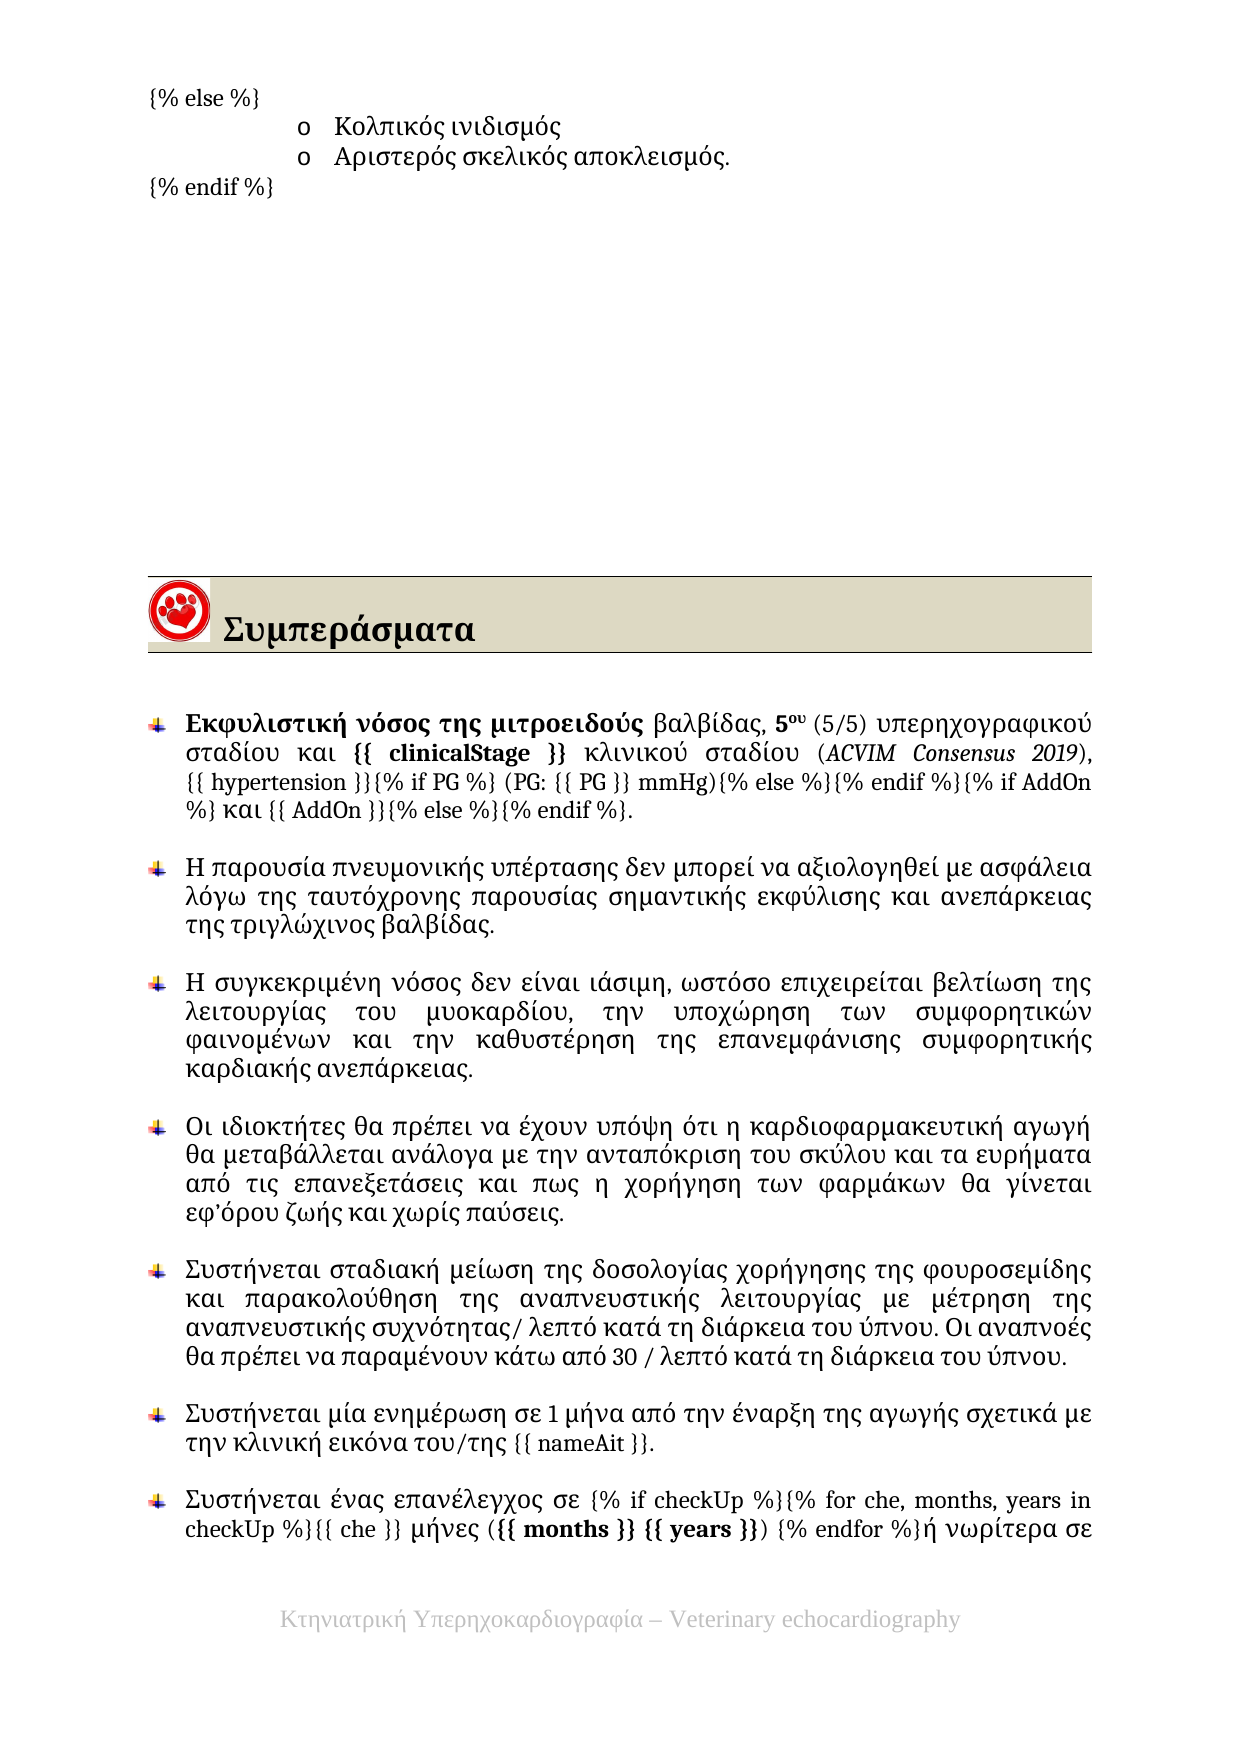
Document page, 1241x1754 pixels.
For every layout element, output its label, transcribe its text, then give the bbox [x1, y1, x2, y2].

list Η συγκεκριμένη νόσος δεν είναι ιάσιμη, ωστόσο επιχειρείται βελτίωση της λειτουργίας του μυοκαρδίου, την υποχώρηση των συμφορητικών φαινομένων και την καθυστέρηση της επανεμφάνισης συμφορητικής καρδιακής ανεπάρκειας. [148, 969, 1092, 1084]
picture [148, 1262, 166, 1279]
text {% else %} [148, 84, 1092, 113]
list Η παρουσία πνευμονικής υπέρτασης δεν μπορεί να αξιολογηθεί με ασφάλεια λόγω της ταυτόχρονης παρουσίας σημαντικής εκφύλισης και ανεπάρκειας της τριγλώχινος βαλβίδας. [148, 854, 1092, 940]
picture [148, 1492, 166, 1509]
list Συστήνεται σταδιακή μείωση της δοσολογίας χορήγησης της φουροσεμίδης και παρακολούθηση της αναπνευστικής λειτουργίας με μέτρηση της αναπνευστικής συχνότητας/ λεπτό κατά τη διάρκεια του ύπνου. Οι αναπνοές θα πρέπει να παραμένουν κάτω από 30 / λεπτό κατά τη διάρκεια του ύπνου. [148, 1256, 1092, 1371]
text {% endif %} [148, 173, 1092, 202]
list Οι ιδιοκτήτες θα πρέπει να έχουν υπόψη ότι η καρδιοφαρμακευτική αγωγή θα μεταβάλλεται ανάλογα με την ανταπόκριση του σκύλου και τα ευρήματα από τις επανεξετάσεις και πως η χορήγηση των φαρμάκων θα γίνεται εφ’όρου ζωής και χωρίς παύσεις. [148, 1113, 1092, 1228]
list Συστήνεται μία ενημέρωση σε 1 μήνα από την έναρξη της αγωγής σχετικά με την κλινική εικόνα του/της {{ nameAit }}. [148, 1400, 1092, 1458]
picture [148, 716, 166, 733]
picture [148, 859, 166, 877]
list Εκφυλιστική νόσος της μιτροειδούς βαλβίδας, 5ου (5/5) υπερηχογραφικού σταδίου και {{ clinicalStage }} κλινικού σταδίου (ACVIM Consensus 2019), {{ hypertension }}{% if PG %} (PG: {{ PG }} mmHg){% else %}{% endif %}{% if AddOn %} και {{ AddOn }}{% else %}{% endif %}. [148, 710, 1092, 825]
picture [148, 1406, 166, 1423]
picture [148, 1118, 166, 1136]
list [148, 1486, 1092, 1544]
picture [148, 974, 166, 992]
list Αριστερός σκελικός αποκλεισμός. [296, 143, 1092, 173]
subtitle Συμπεράσματα [148, 577, 1092, 652]
list Κολπικός ινιδισμός [296, 113, 1092, 143]
picture [147, 578, 211, 642]
